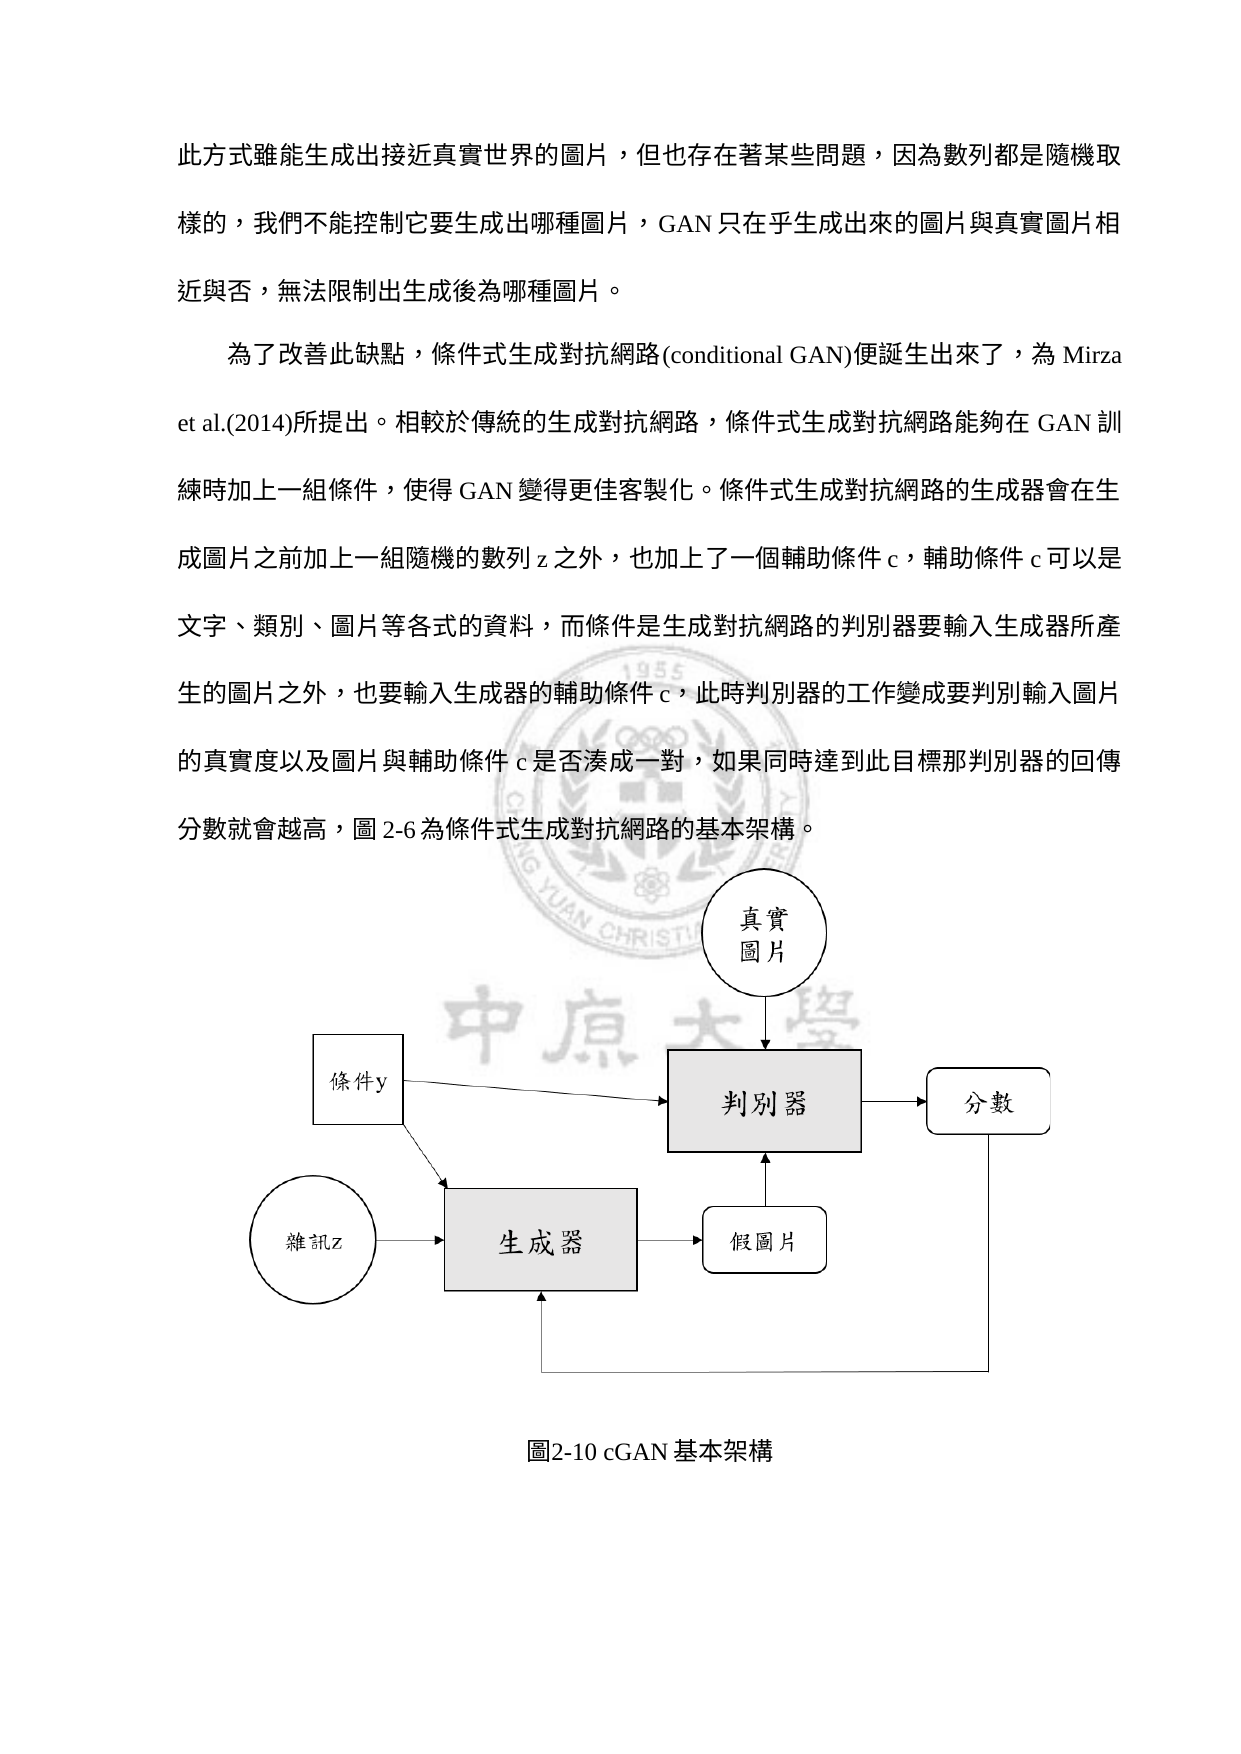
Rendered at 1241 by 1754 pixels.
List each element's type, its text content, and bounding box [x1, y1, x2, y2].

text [177, 131, 1122, 312]
picture [249, 851, 1051, 1373]
text 為了改善此缺點，條件式生成對抗網路(conditional GAN)便誕生出來了，為Mirza et al.(2014)所提出。相較於傳統的生成對抗網路，條件式生成對抗網路能夠在GAN訓練時加上一組條件，使得GAN變得更佳客製化。條件式生成對抗網路的生成器會在生成圖片之前加上一組隨機的數列z之外，也加上了一個輔助條件c，輔助條件c可以是文字、類別、圖片等各式的資料，而條件是生成對抗網路的判別器要輸入生成器所產生的圖片之外，也要輸入生成器的輔助條件c，此時判別器的工作變成要判別輸入圖片的真實度以及圖片與輔助條件c是否湊成一對，如果同時達到此目標那判別器的回傳分數就會越高，圖2-6為條件式生成對抗網路的基本架構。 [177, 330, 1122, 851]
